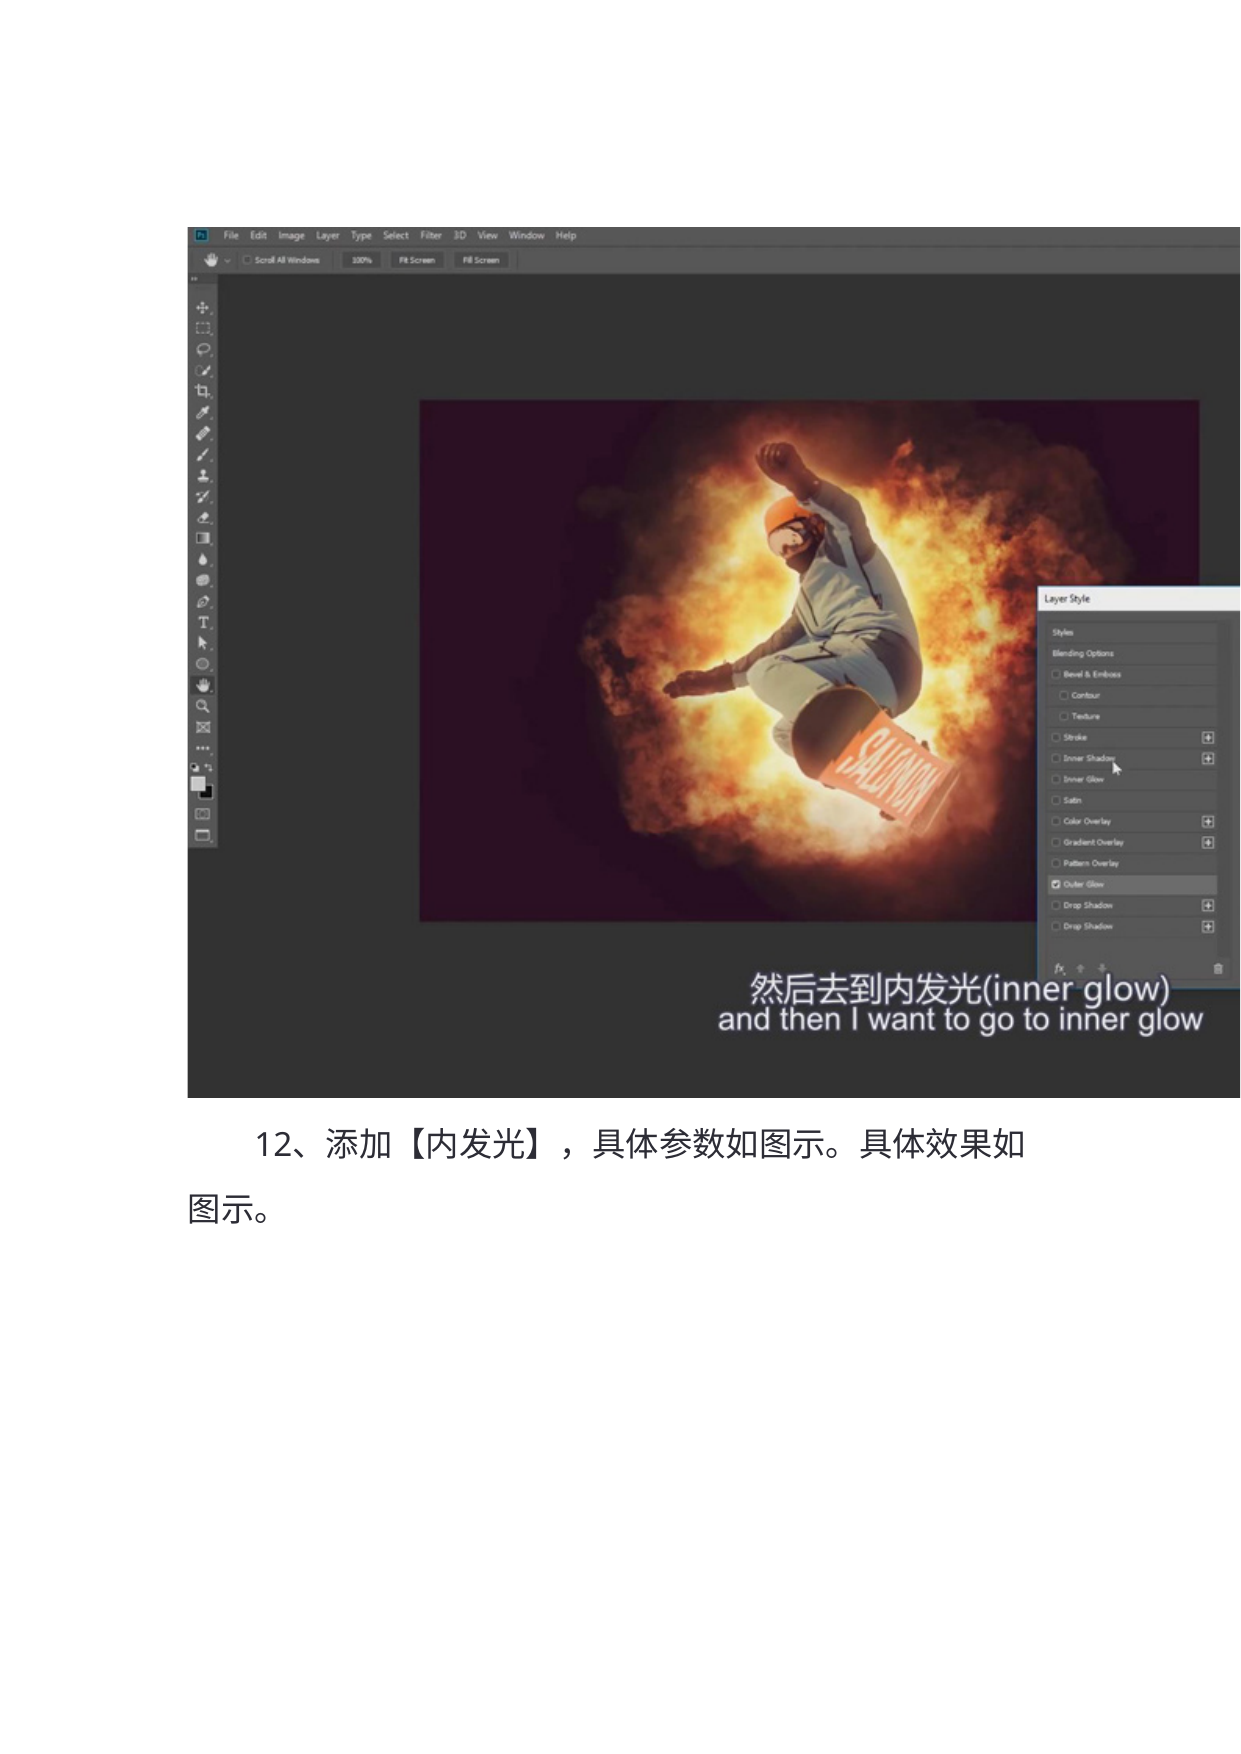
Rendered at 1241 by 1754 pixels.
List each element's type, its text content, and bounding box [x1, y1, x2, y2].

text 12、添加【内发光】，具体参数如图示。具体效果如图示。 [187, 1109, 1053, 1239]
picture [187, 227, 1241, 1098]
